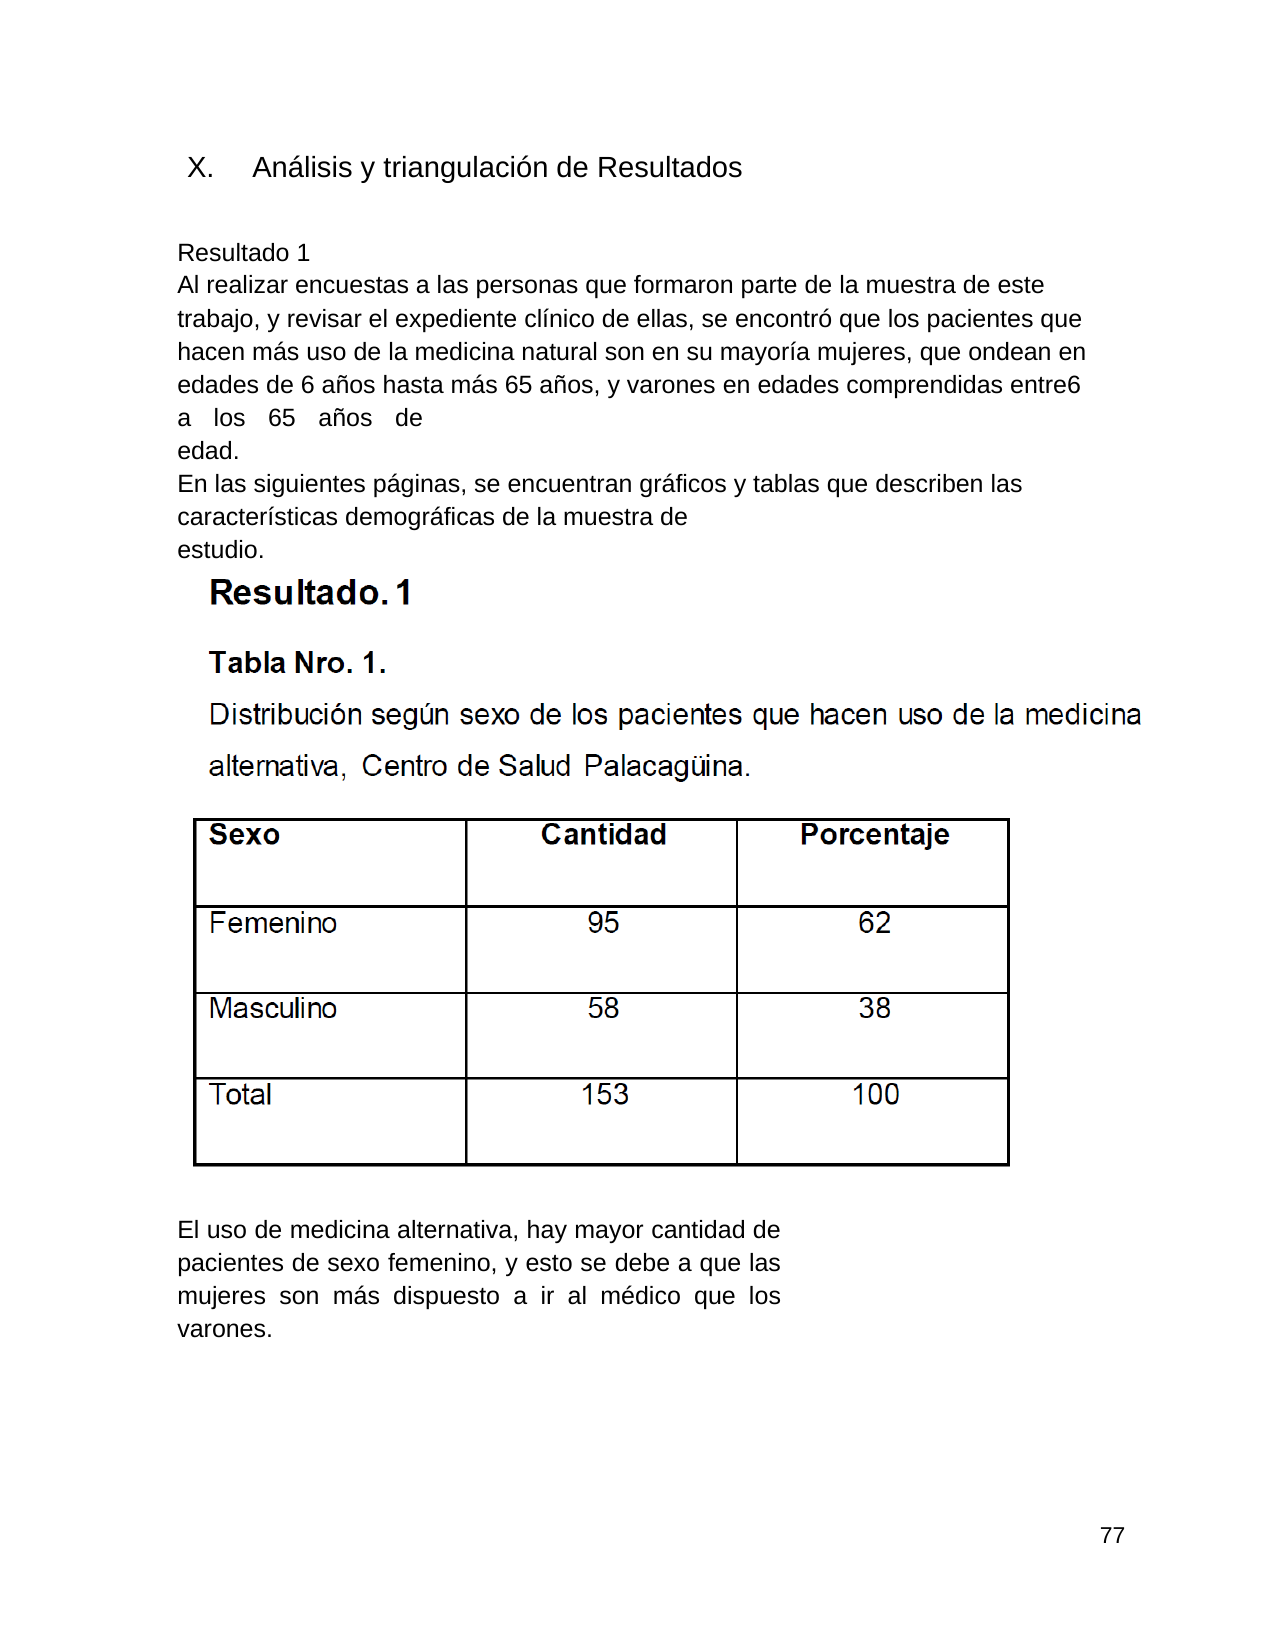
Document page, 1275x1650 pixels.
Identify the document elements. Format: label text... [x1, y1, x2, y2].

picture [177, 567, 1152, 1179]
text a los 65 años de edad. [177, 403, 423, 464]
text Resultado 1 [177, 237, 319, 266]
text Al realizar encuestas a las personas que formaron parte de la muestra de este [177, 271, 1096, 299]
list Análisis y triangulación de Resultados [214, 150, 814, 183]
text trabajo, y revisar el expediente clínico de ellas, se encontró que los pacientes que [177, 303, 1124, 332]
text características demográficas de la muestra de estudio. [177, 502, 782, 563]
text hacen más uso de la medicina natural son en su mayoría mujeres, que ondean en [177, 337, 1099, 365]
text El uso de medicina alternativa, hay mayor cantidad de pacientes de sexo femenino, y esto se debe a que las mujeres son más dispuesto a ir al médico que los varones. [177, 1215, 782, 1343]
text En las siguientes páginas, se encuentran gráficos y tablas que describen las [177, 469, 1097, 497]
text edades de 6 años hasta más 65 años, y varones en edades comprendidas entre6 [177, 369, 1098, 398]
